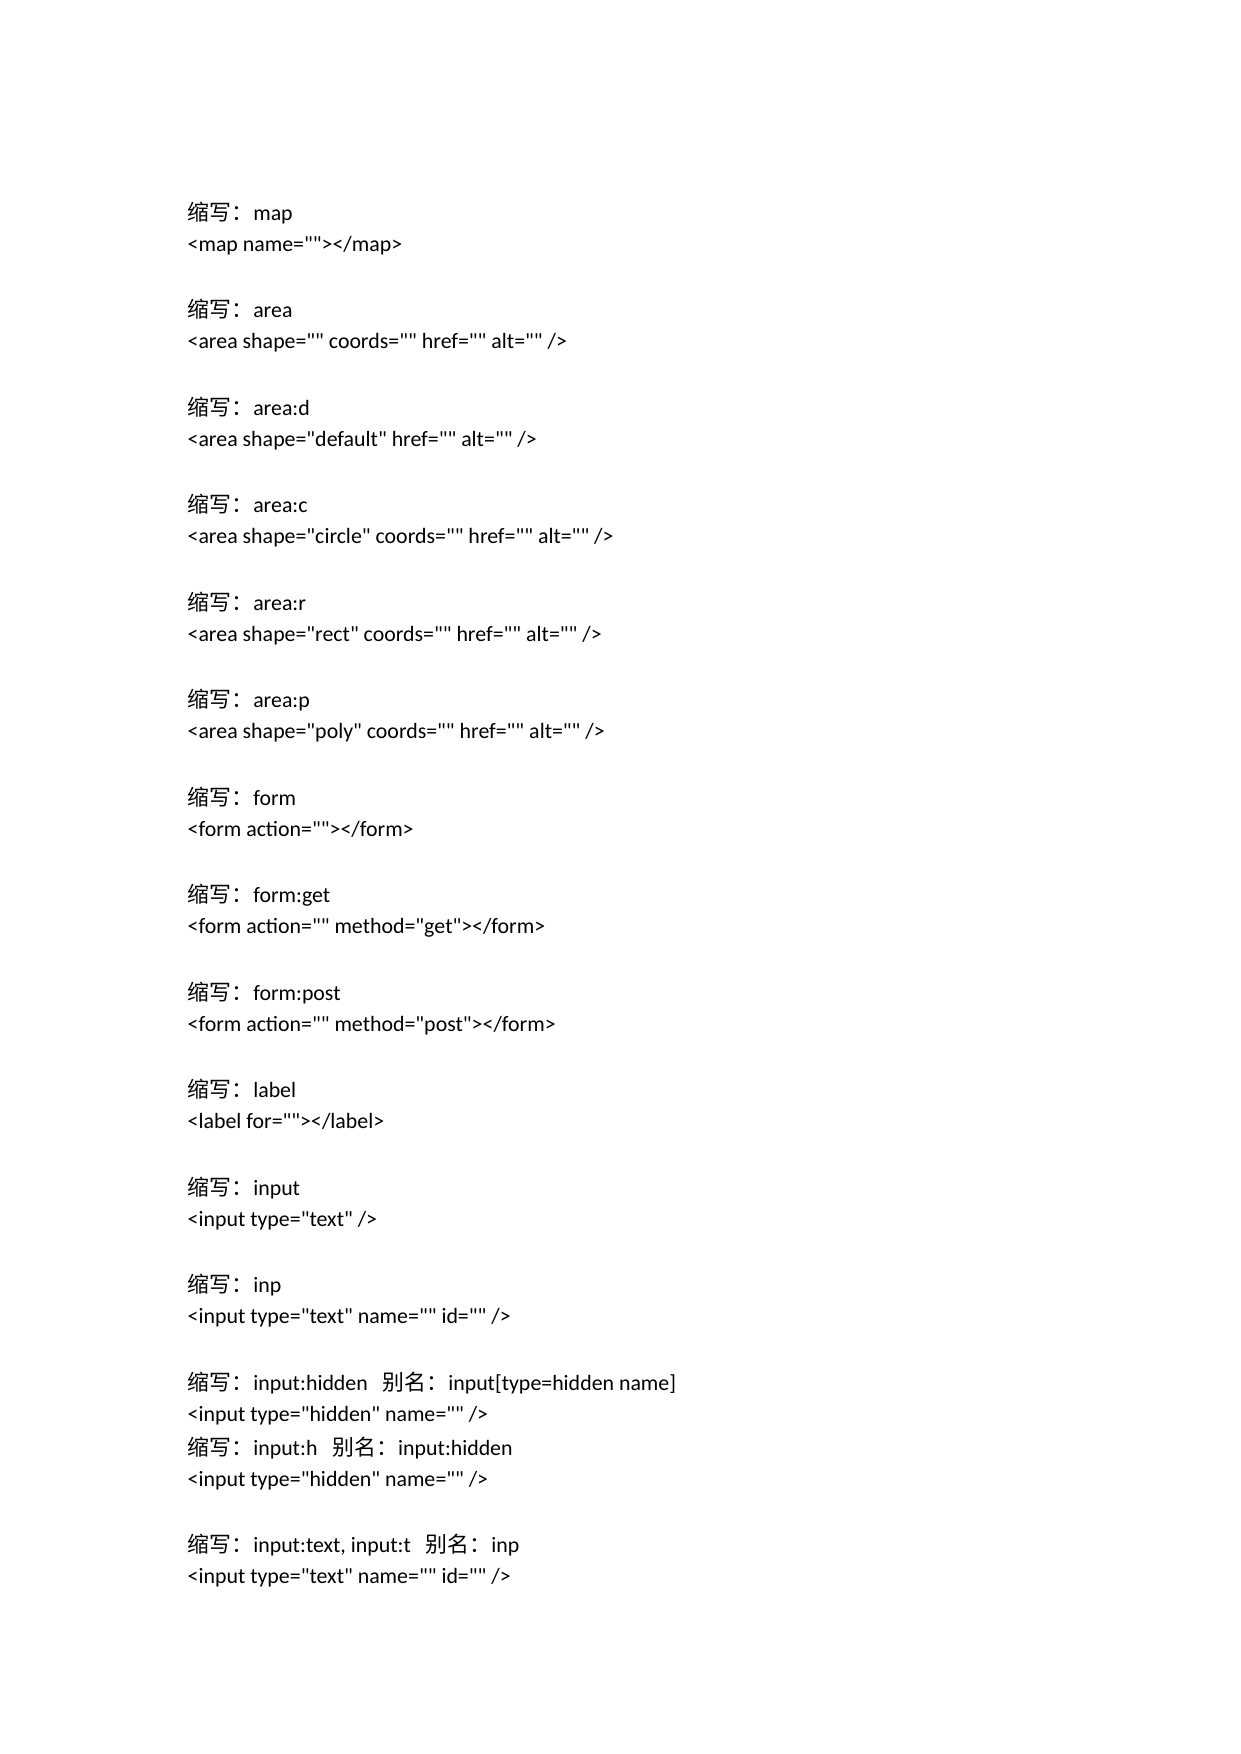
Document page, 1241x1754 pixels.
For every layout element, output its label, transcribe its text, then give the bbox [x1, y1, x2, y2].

text 缩写：form:get [187, 877, 1053, 909]
text 缩写：input:hidden 别名：input[type=hidden name] [187, 1364, 1053, 1397]
text 缩写：input [187, 1169, 1053, 1202]
text 缩写：area:p [187, 682, 1053, 714]
text <input type="text" name="" id="" /> [187, 1559, 1053, 1592]
text 缩写：input:text, input:t 别名：inp [187, 1527, 1053, 1559]
text <area shape="" coords="" href="" alt="" /> [187, 324, 1053, 357]
text 缩写：inp [187, 1267, 1053, 1299]
text <area shape="default" href="" alt="" /> [187, 422, 1053, 454]
text 缩写：form [187, 779, 1053, 812]
text 缩写：area:d [187, 389, 1053, 422]
text <area shape="poly" coords="" href="" alt="" /> [187, 714, 1053, 747]
text <form action=""></form> [187, 812, 1053, 844]
text 缩写：map [187, 194, 1053, 227]
text <area shape="rect" coords="" href="" alt="" /> [187, 617, 1053, 649]
text 缩写：area:c [187, 487, 1053, 519]
text <label for=""></label> [187, 1104, 1053, 1137]
text <input type="text" name="" id="" /> [187, 1299, 1053, 1332]
text 缩写：area [187, 292, 1053, 324]
text <form action="" method="get"></form> [187, 909, 1053, 942]
text 缩写：input:h 别名：input:hidden [187, 1429, 1053, 1462]
text <map name=""></map> [187, 227, 1053, 259]
text <form action="" method="post"></form> [187, 1007, 1053, 1039]
text <input type="hidden" name="" /> [187, 1397, 1053, 1429]
text <input type="hidden" name="" /> [187, 1462, 1053, 1494]
text 缩写：label [187, 1072, 1053, 1104]
text <area shape="circle" coords="" href="" alt="" /> [187, 519, 1053, 552]
text 缩写：area:r [187, 584, 1053, 617]
text 缩写：form:post [187, 974, 1053, 1007]
text <input type="text" /> [187, 1202, 1053, 1234]
